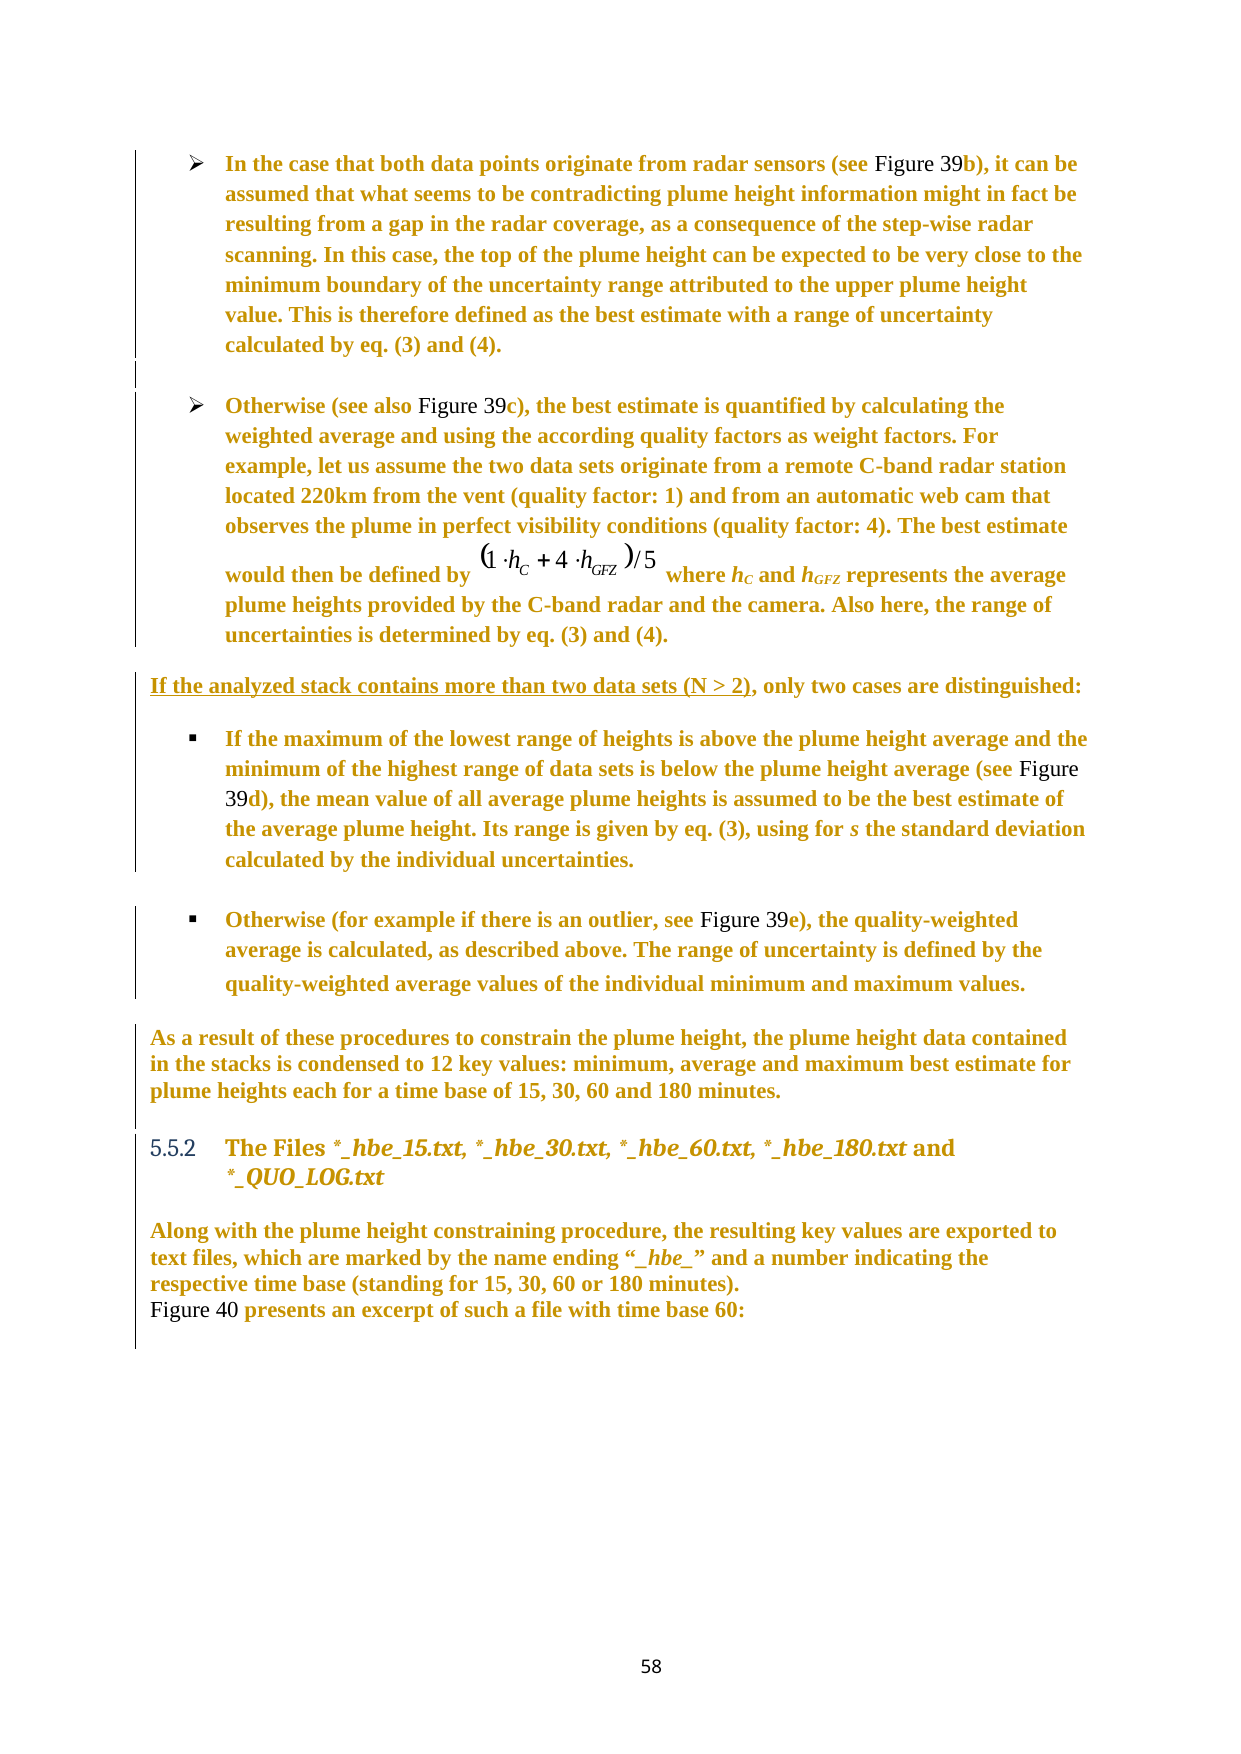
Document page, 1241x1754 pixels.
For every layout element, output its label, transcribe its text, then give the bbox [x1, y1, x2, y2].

list Otherwise (for example if there is an outlier, see Figure 39e), the quality-weighted average is calculated, as described above. The range of uncertainty is defined by the quality-weighted average values of the individual minimum and maximum values. [187, 906, 1090, 998]
subtitle The Files *_hbe_15.txt, *_hbe_30.txt, *_hbe_60.txt, *_hbe_180.txt and *_QUO_LOG.txt [150, 1134, 1090, 1191]
text If the analyzed stack contains more than two data sets (N > 2), only two cases are distinguished: [150, 672, 1090, 698]
list Otherwise (see also Figure 39c), the best estimate is quantified by calculating the weighted average and using the according quality factors as weight factors. For example, let us assume the two data sets originate from a remote C-band radar station located 220km from the vent (quality factor: 1) and from an automatic web cam that observes the plume in perfect visibility conditions (quality factor: 4). The best estimate would then be defined by where hC and hGFZ represents the average plume heights provided by the C-band radar and the camera. Also here, the range of uncertainties is determined by eq. (3) and (4). [187, 392, 1090, 647]
list In the case that both data points originate from radar sensors (see Figure 39b), it can be assumed that what seems to be contradicting plume height information might in fact be resulting from a gap in the radar coverage, as a consequence of the step-wise radar scanning. In this case, the top of the plume height can be expected to be very close to the minimum boundary of the uncertainty range attributed to the upper plume height value. This is therefore defined as the best estimate with a range of uncertainty calculated by eq. (3) and (4). [187, 150, 1090, 358]
text As a result of these procedures to constrain the plume height, the plume height data contained in the stacks is condensed to 12 key values: minimum, average and maximum best estimate for plume heights each for a time base of 15, 30, 60 and 180 minutes. [150, 1024, 1090, 1103]
text Along with the plume height constraining procedure, the resulting key values are exported to text files, which are marked by the name ending “_hbe_” and a number indicating the respective time base (standing for 15, 30, 60 or 180 minutes). [150, 1217, 1090, 1297]
list If the maximum of the lowest range of heights is above the plume height average and the minimum of the highest range of data sets is below the plume height average (see Figure 39d), the mean value of all average plume heights is assumed to be the best estimate of the average plume height. Its range is given by eq. (3), using for s the standard deviation calculated by the individual uncertainties. [187, 725, 1090, 902]
text Figure 40 presents an excerpt of such a file with time base 60: [150, 1297, 1090, 1323]
